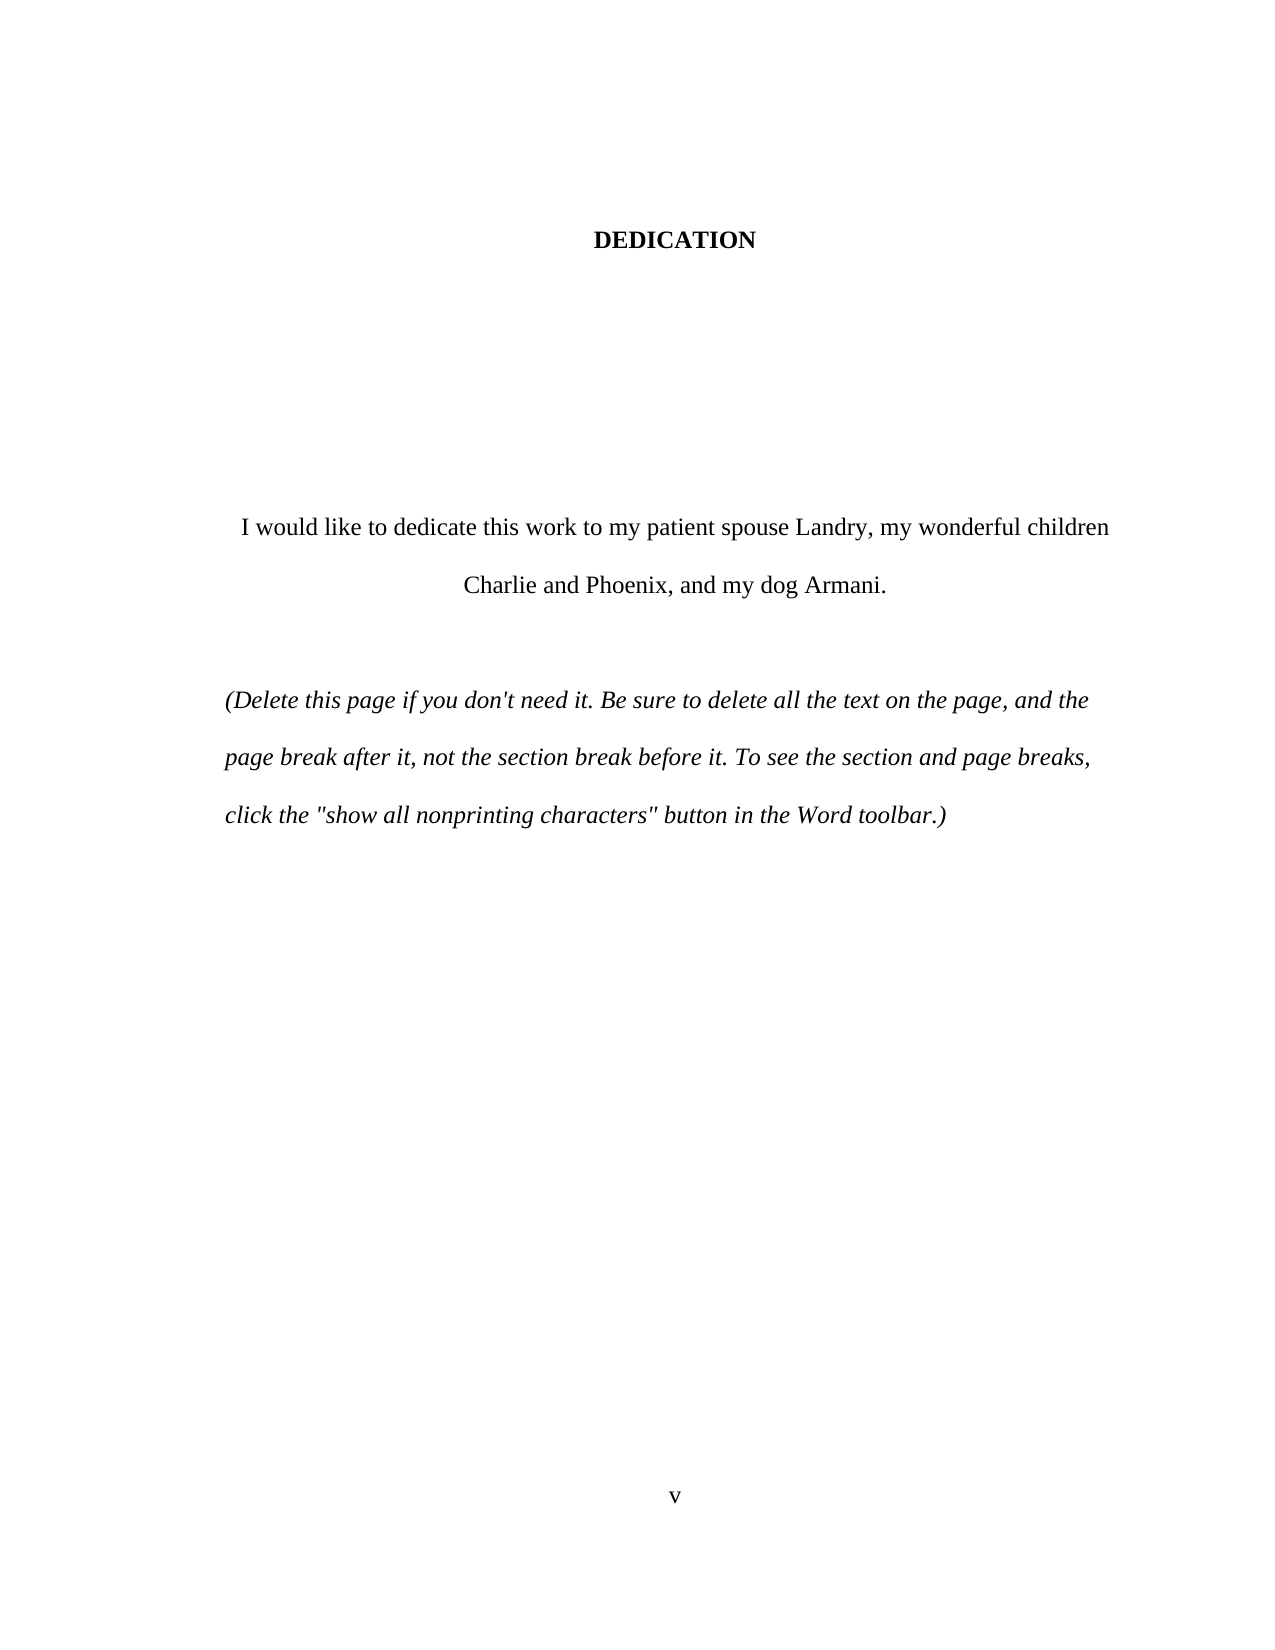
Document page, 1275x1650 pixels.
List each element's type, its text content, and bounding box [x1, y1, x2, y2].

text I would like to dedicate this work to my patient spouse Landry, my wonderful children Charlie and Phoenix, and my dog Armani. [225, 512, 1125, 599]
subtitle DEDICATION [225, 225, 1125, 254]
text (Delete this page if you don't need it. Be sure to delete all the text on the page, and the page break after it, not the section break before it. To see the section and page breaks, click the "show all nonprinting characters" button in the Word toolbar.) [225, 685, 1125, 829]
